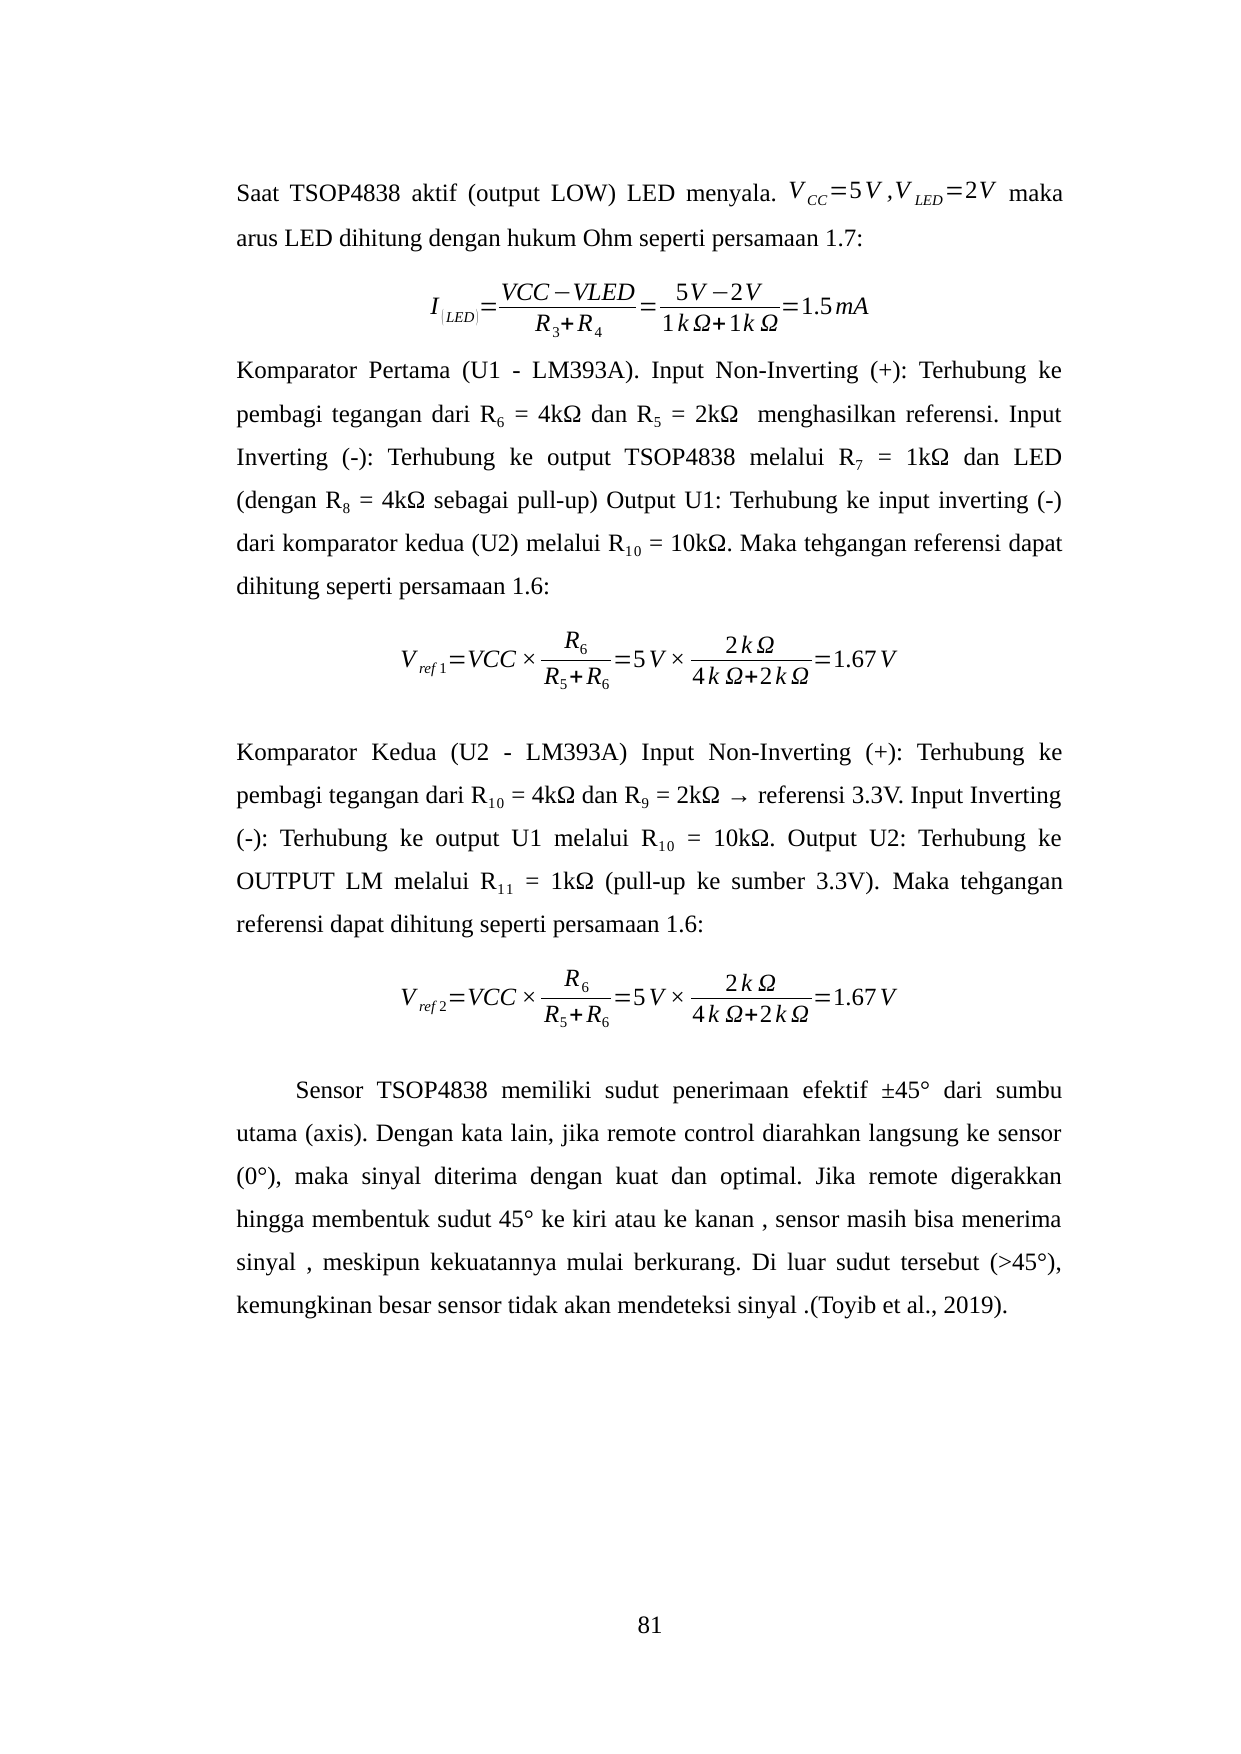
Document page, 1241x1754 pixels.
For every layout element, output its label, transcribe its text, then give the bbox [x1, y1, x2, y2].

text Sensor TSOP4838 memiliki sudut penerimaan efektif ±45° dari sumbu utama (axis). Dengan kata lain, jika remote control diarahkan langsung ke sensor (0°), maka sinyal diterima dengan kuat dan optimal. Jika remote digerakkan hingga membentuk sudut 45° ke kiri atau ke kanan , sensor masih bisa menerima sinyal , meskipun kekuatannya mulai berkurang. Di luar sudut tersebut (>45°), kemungkinan besar sensor tidak akan mendeteksi sinyal .. [236, 1075, 1063, 1319]
text Komparator Kedua (U2 - LM393A) Input Non-Inverting (+): Terhubung ke pembagi tegangan dari R₁₀ = 4kΩ dan R₉ = 2kΩ → referensi 3.3V. Input Inverting (-): Terhubung ke output U1 melalui R₁₀ = 10kΩ. Output U2: Terhubung ke OUTPUT LM melalui R₁₁ = 1kΩ (pull-up ke sumber 3.3V). Maka tehgangan referensi dapat dihitung seperti persamaan 1.6: [236, 737, 1063, 938]
text Saat TSOP4838 aktif (output LOW) LED menyala. maka arus LED dihitung dengan hukum Ohm seperti persamaan 1.7: [236, 177, 1063, 252]
text Komparator Pertama (U1 - LM393A). Input Non-Inverting (+): Terhubung ke pembagi tegangan dari R₆ = 4kΩ dan R₅ = 2kΩ menghasilkan referensi. Input Inverting (-): Terhubung ke output TSOP4838 melalui R₇ = 1kΩ dan LED (dengan R₈ = 4kΩ sebagai pull-up) Output U1: Terhubung ke input inverting (-) dari komparator kedua (U2) melalui R₁₀ = 10kΩ. Maka tehgangan referensi dapat dihitung seperti persamaan 1.6: [236, 356, 1063, 600]
